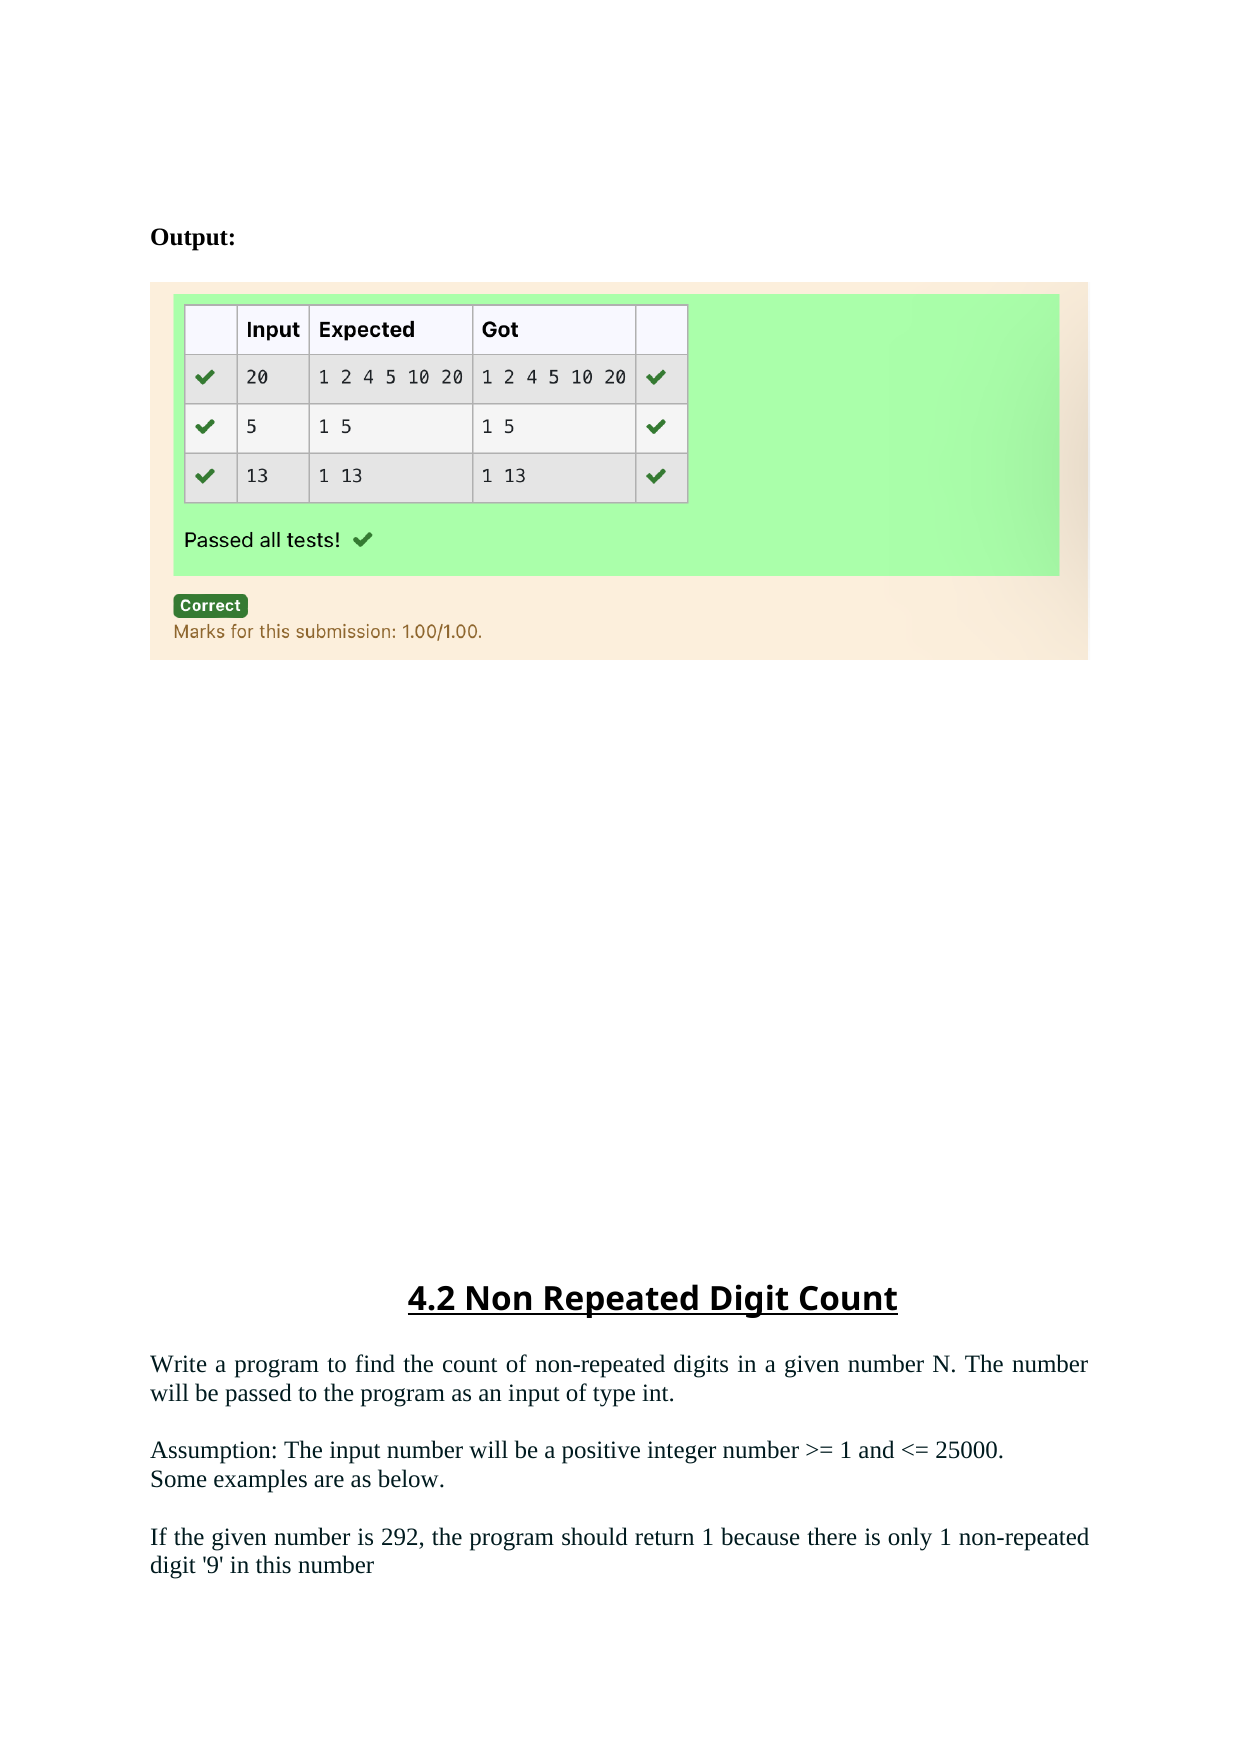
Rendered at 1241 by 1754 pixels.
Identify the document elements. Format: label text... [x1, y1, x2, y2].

text Some examples are as below. [150, 1464, 1090, 1493]
text 4.2 Non Repeated Digit Count [216, 1275, 1090, 1320]
picture [150, 282, 1091, 660]
text Assumption: The input number will be a positive integer number >= 1 and <= 25000. [150, 1436, 1090, 1464]
text Output: [150, 222, 1090, 251]
text If the given number is 292, the program should return 1 because there is only 1 non-repeated digit '9' in this number [150, 1522, 1090, 1579]
text Write a program to find the count of non-repeated digits in a given number N. The number will be passed to the program as an input of type int. [150, 1349, 1090, 1407]
